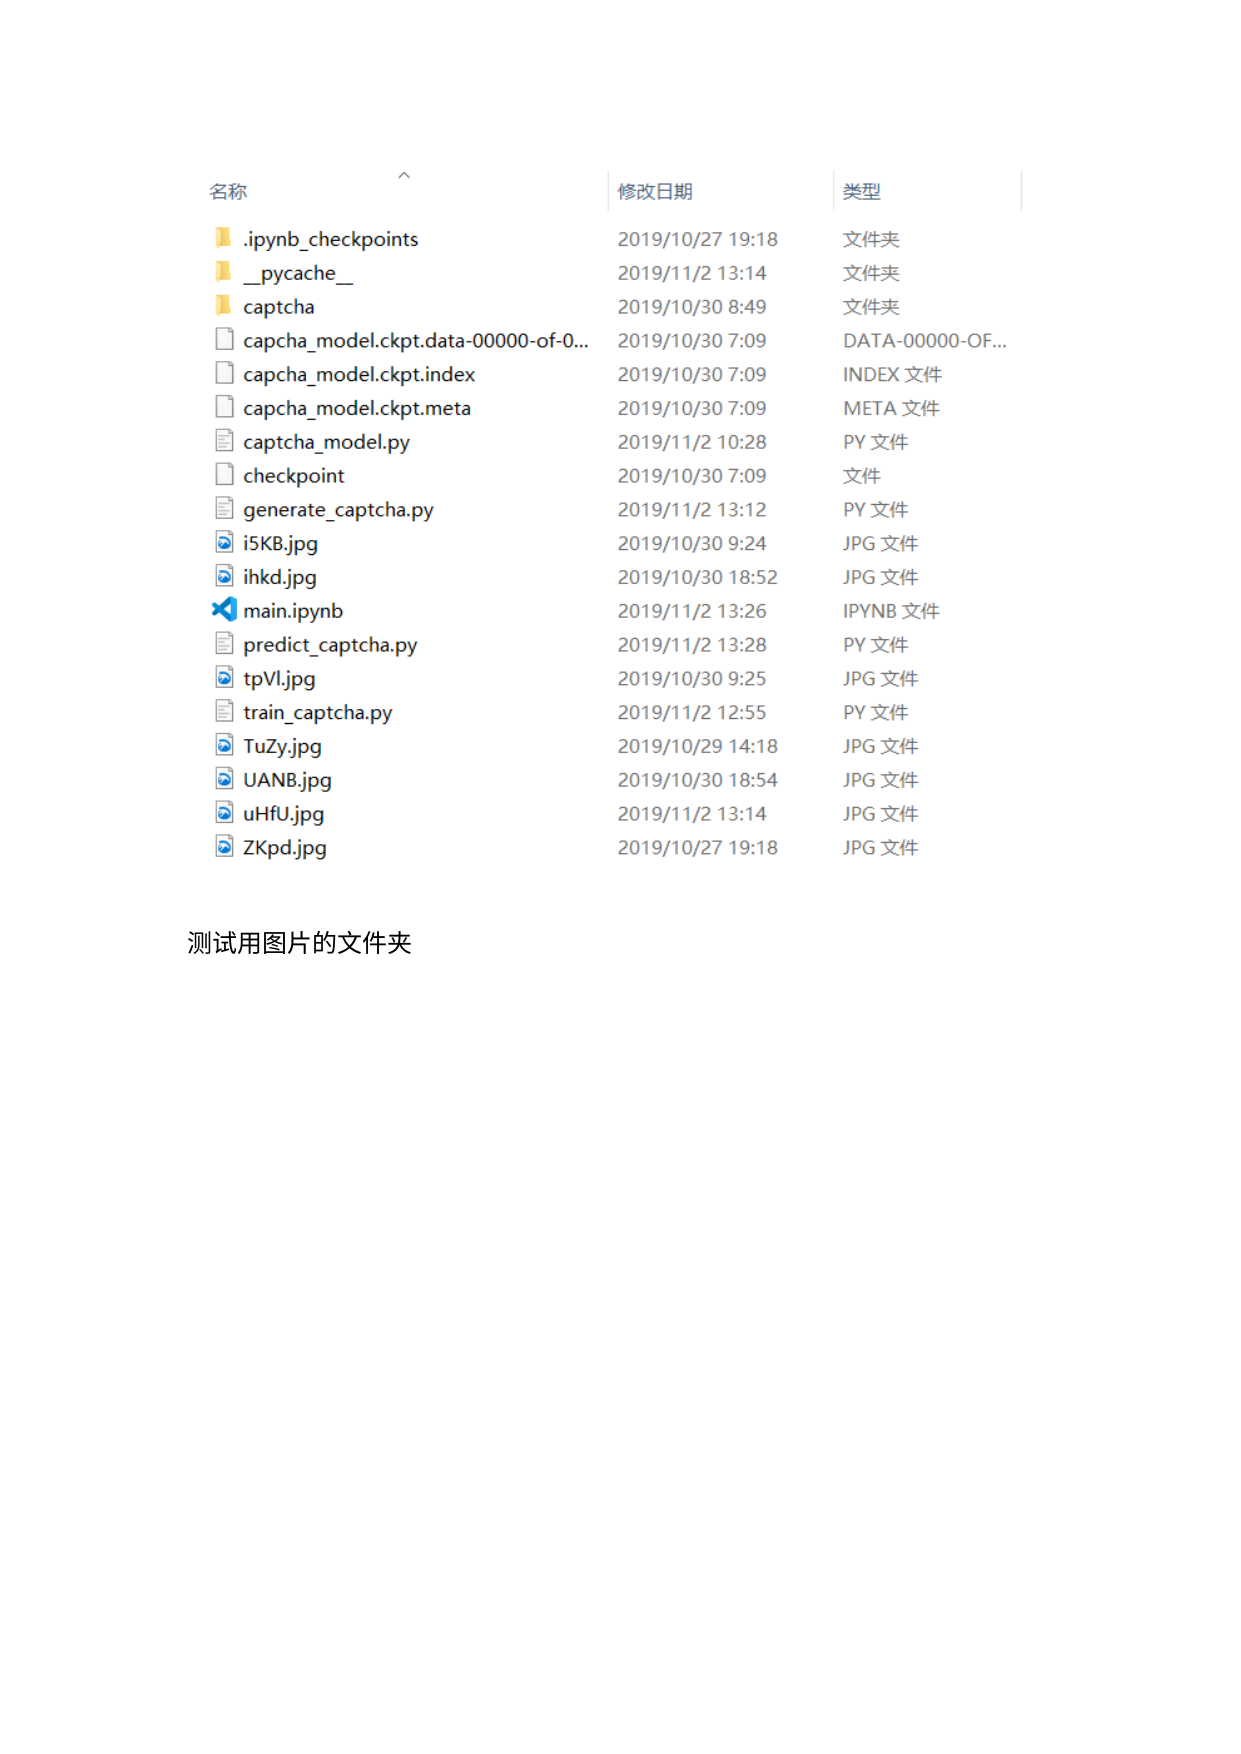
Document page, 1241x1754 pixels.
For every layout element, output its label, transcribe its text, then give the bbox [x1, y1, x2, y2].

text 测试用图片的文件夹 [187, 909, 1053, 974]
picture [187, 162, 1030, 897]
